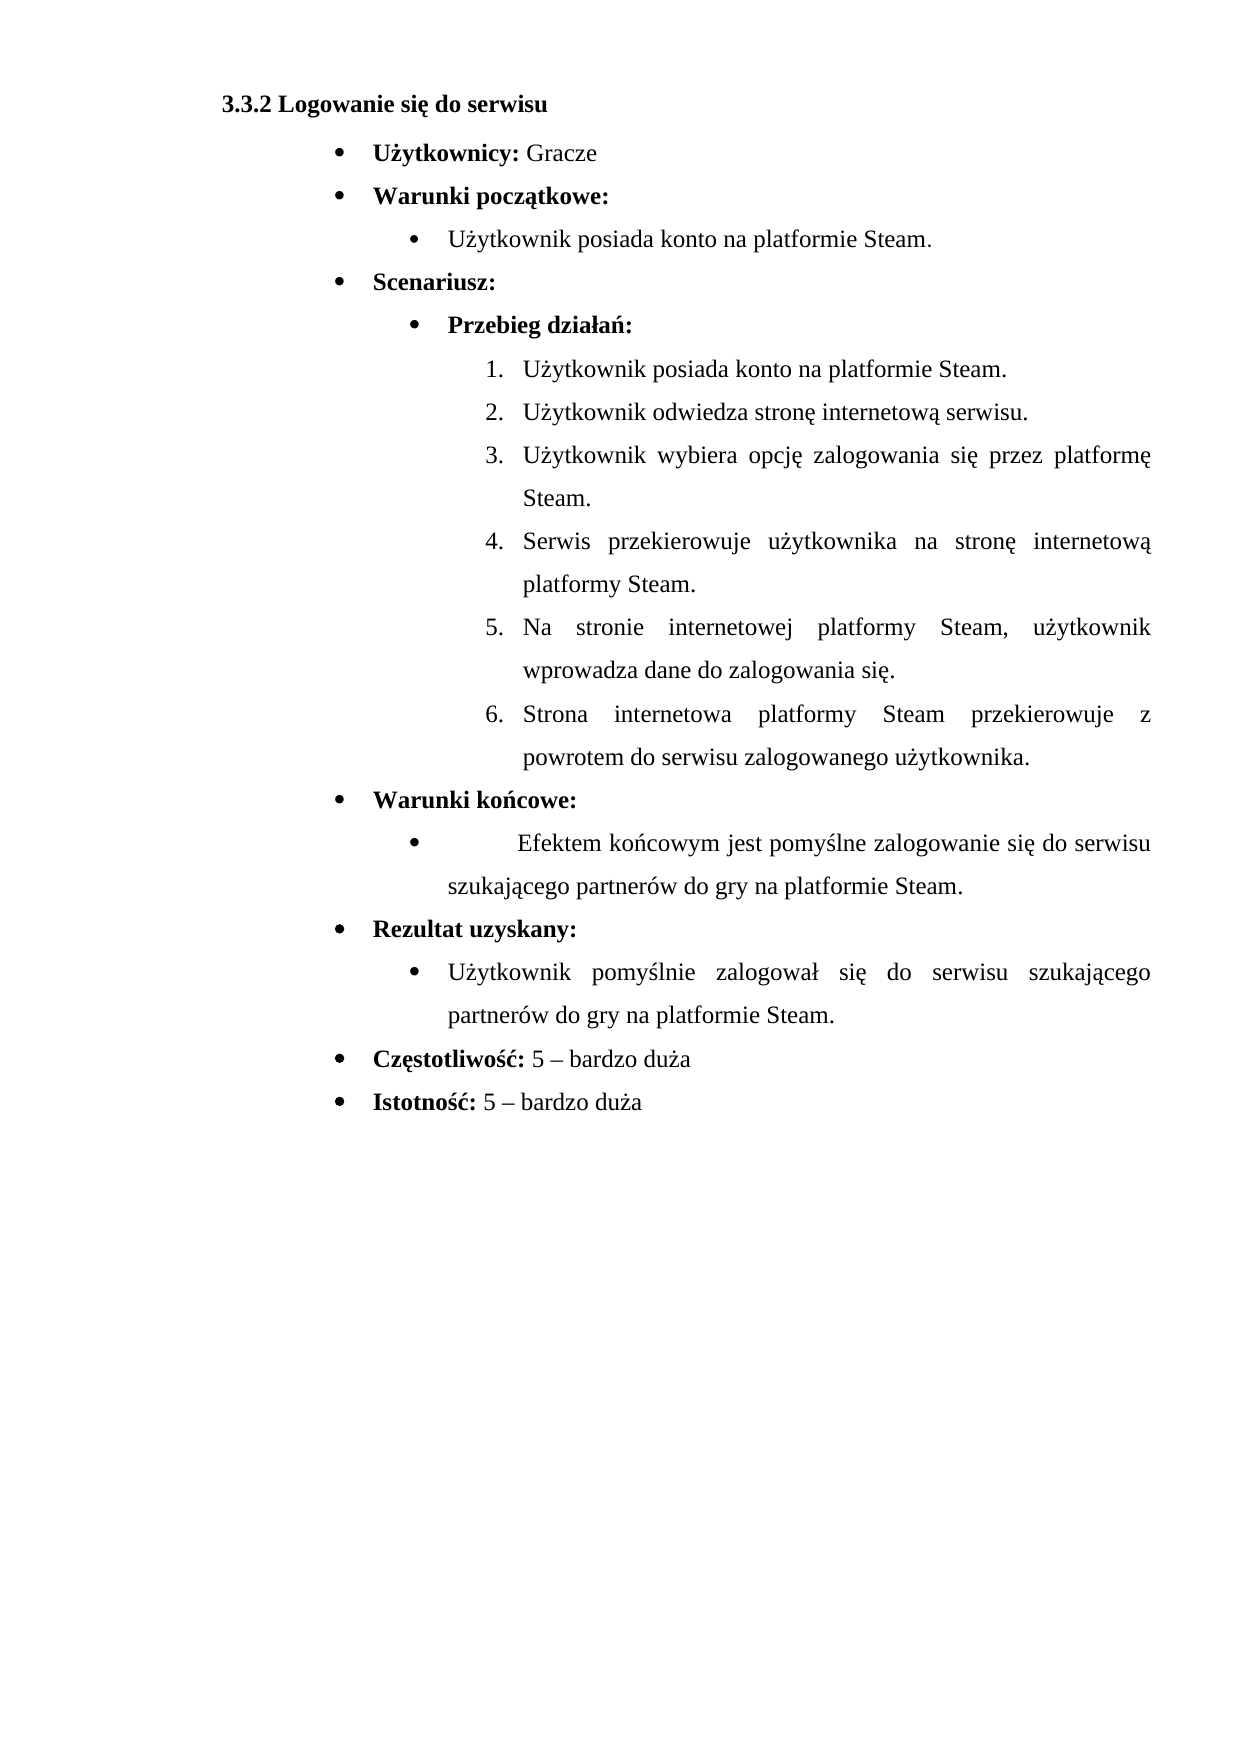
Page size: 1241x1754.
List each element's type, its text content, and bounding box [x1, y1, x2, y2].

list Istotność: 5 – bardzo duża [335, 1087, 1152, 1116]
list Efektem końcowym jest pomyślne zalogowanie się do serwisu szukającego partnerów do gry na platformie Steam. [410, 828, 1152, 900]
subtitle 3.3.2 Logowanie się do serwisu [148, 89, 1152, 117]
list Warunki początkowe: [335, 181, 1152, 210]
list Na stronie internetowej platformy Steam, użytkownik wprowadza dane do zalogowania się. [485, 612, 1152, 684]
list Użytkownik posiada konto na platformie Steam. [485, 354, 1152, 382]
list Warunki końcowe: [335, 785, 1152, 814]
list Scenariusz: [335, 267, 1152, 296]
list Częstotliwość: 5 – bardzo duża [335, 1044, 1152, 1072]
list Przebieg działań: [410, 311, 1152, 339]
list Użytkownik odwiedza stronę internetową serwisu. [485, 397, 1152, 426]
list Rezultat uzyskany: [335, 914, 1152, 943]
list Użytkownicy: Gracze [335, 138, 1152, 167]
list Strona internetowa platformy Steam przekierowuje z powrotem do serwisu zalogowanego użytkownika. [485, 699, 1152, 771]
list Serwis przekierowuje użytkownika na stronę internetową platformy Steam. [485, 526, 1152, 598]
list Użytkownik wybiera opcję zalogowania się przez platformę Steam. [485, 440, 1152, 512]
list Użytkownik posiada konto na platformie Steam. [410, 224, 1152, 253]
list Użytkownik pomyślnie zalogował się do serwisu szukającego partnerów do gry na platformie Steam. [410, 957, 1152, 1029]
